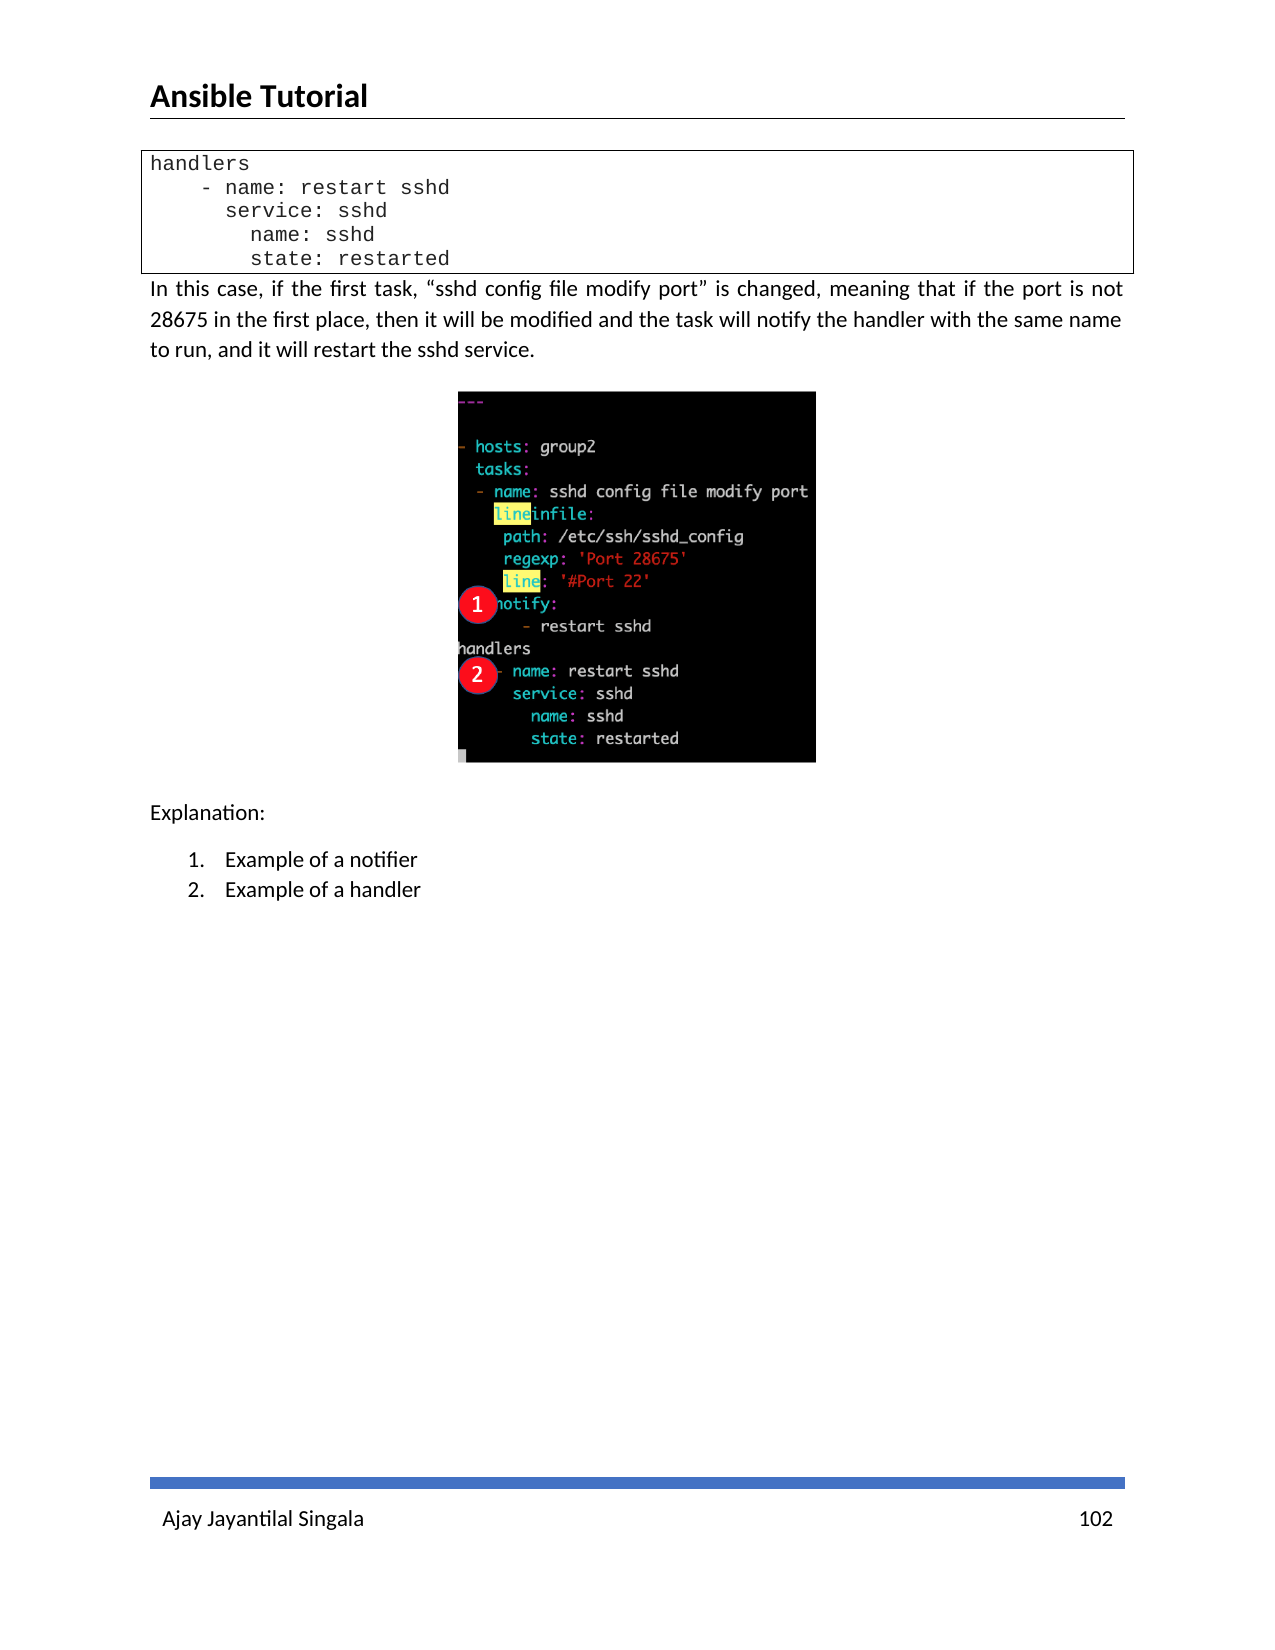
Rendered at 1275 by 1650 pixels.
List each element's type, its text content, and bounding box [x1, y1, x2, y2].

list Example of a notifier [187, 845, 1125, 873]
text handlers [142, 151, 1133, 177]
text service: sshd [150, 200, 1125, 224]
picture [449, 381, 826, 770]
list Example of a handler [187, 876, 1125, 903]
text Explanation: [150, 798, 1125, 826]
text In this case, if the first task, “sshd config file modify port” is changed, meaning that if the port is not 28675 in the first place, then it will be modified and the task will notify the handler with the same name to run, and it will restart the sshd service. [150, 274, 1125, 363]
text name: sshd [150, 224, 1125, 244]
text - name: restart sshd [150, 177, 1125, 200]
text state: restarted [142, 244, 1133, 273]
